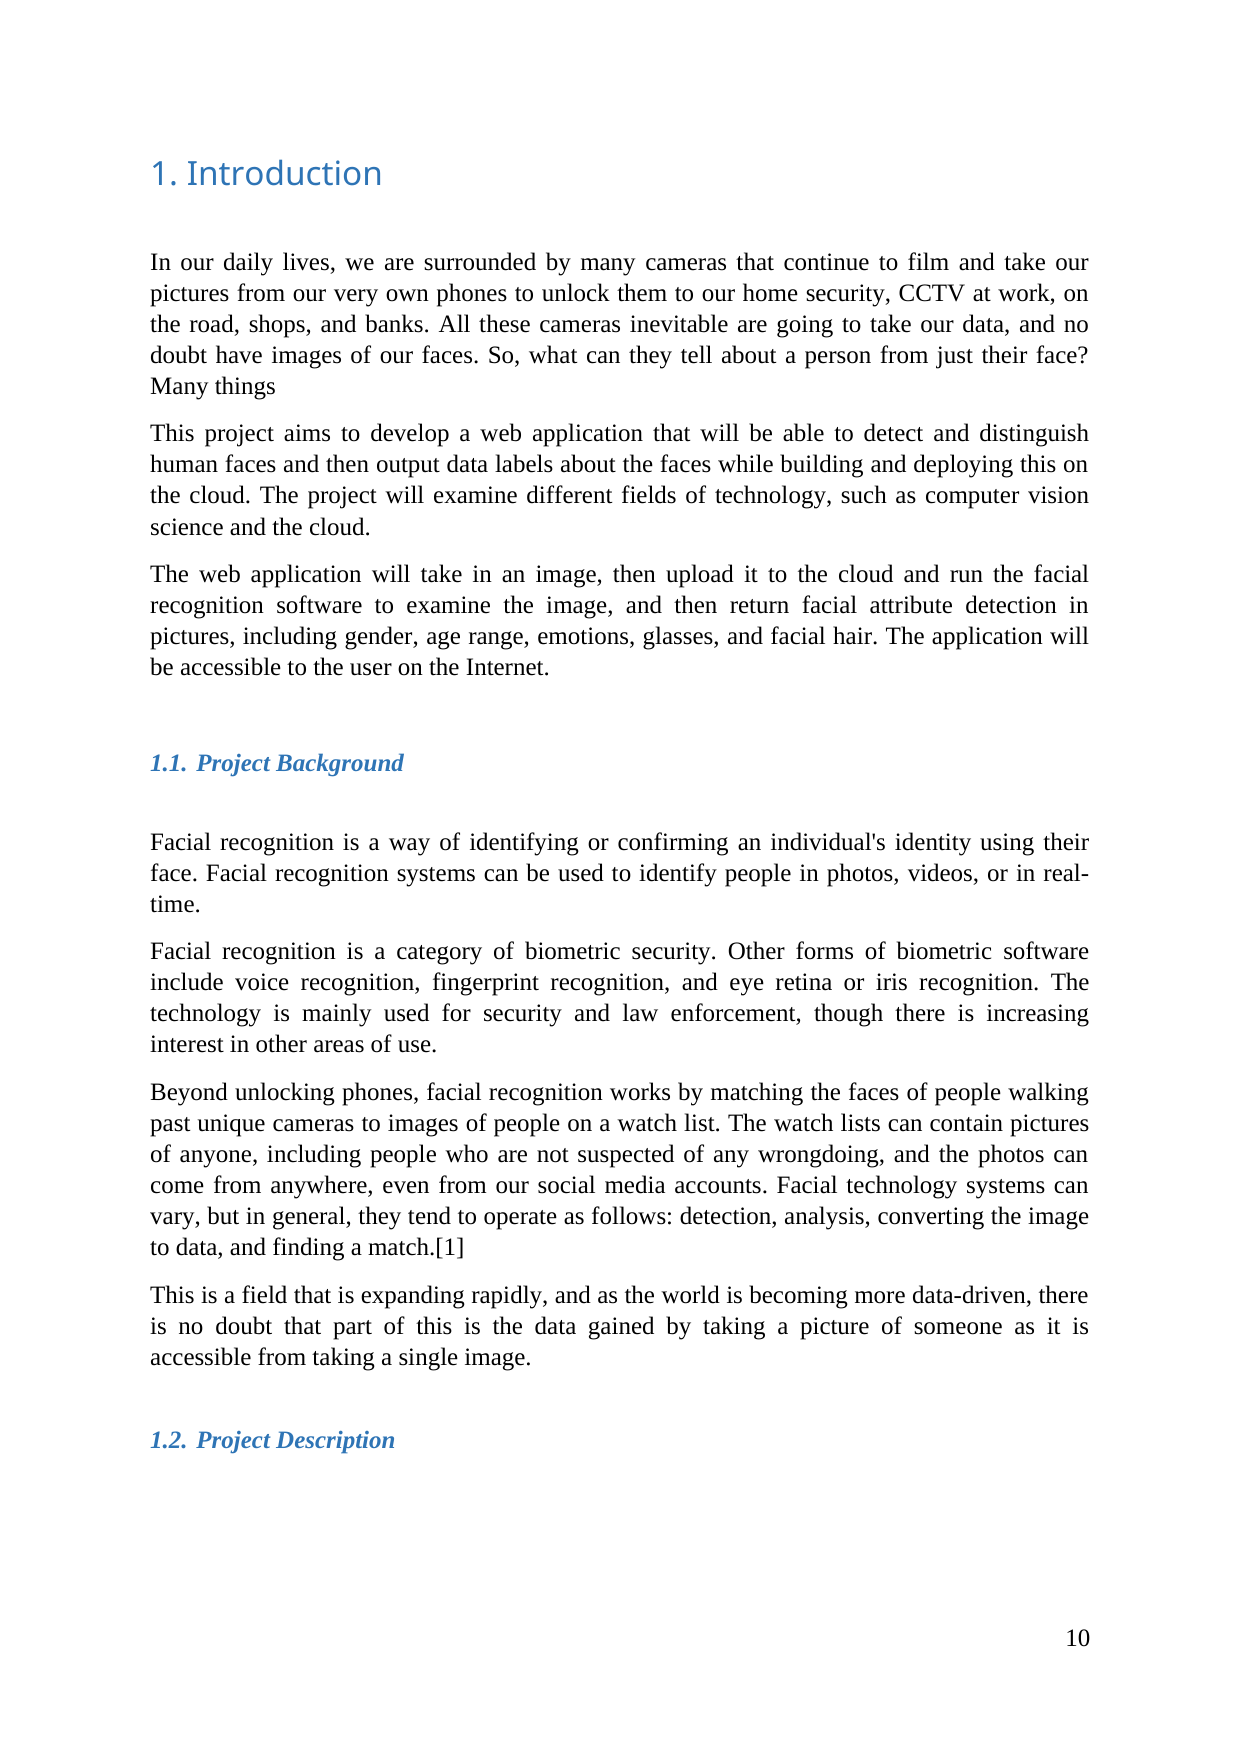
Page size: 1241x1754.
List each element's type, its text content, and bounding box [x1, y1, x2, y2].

text Beyond unlocking phones, facial recognition works by matching the faces of people walking past unique cameras to images of people on a watch list. The watch lists can contain pictures of anyone, including people who are not suspected of any wrongdoing, and the photos can come from anywhere, even from our social media accounts. Facial technology systems can vary, but in general, they tend to operate as follows: detection, analysis, converting the image to data, and finding a match.[1] [150, 1077, 1090, 1261]
subtitle Project Background [150, 748, 1090, 777]
subtitle Project Description [150, 1425, 1090, 1454]
subtitle 1. Introduction [150, 150, 1090, 195]
text This is a field that is expanding rapidly, and as the world is becoming more data-driven, there is no doubt that part of this is the data gained by taking a picture of someone as it is accessible from taking a single image. [150, 1280, 1090, 1371]
text In our daily lives, we are surrounded by many cameras that continue to film and take our pictures from our very own phones to unlock them to our home security, CCTV at work, on the road, shops, and banks. All these cameras inevitable are going to take our data, and no doubt have images of our faces. So, what can they tell about a person from just their face? Many things [150, 247, 1090, 399]
text This project aims to develop a web application that will be able to detect and distinguish human faces and then output data labels about the faces while building and deploying this on the cloud. The project will examine different fields of technology, such as computer vision science and the cloud. [150, 418, 1090, 540]
text Facial recognition is a category of biometric security. Other forms of biometric software include voice recognition, fingerprint recognition, and eye retina or iris recognition. The technology is mainly used for security and law enforcement, though there is increasing interest in other areas of use. [150, 936, 1090, 1058]
text Facial recognition is a way of identifying or confirming an individual's identity using their face. Facial recognition systems can be used to identify people in photos, videos, or in real-time. [150, 827, 1090, 917]
text The web application will take in an image, then upload it to the cloud and run the facial recognition software to examine the image, and then return facial attribute detection in pictures, including gender, age range, emotions, glasses, and facial hair. The application will be accessible to the user on the Internet. [150, 559, 1090, 681]
